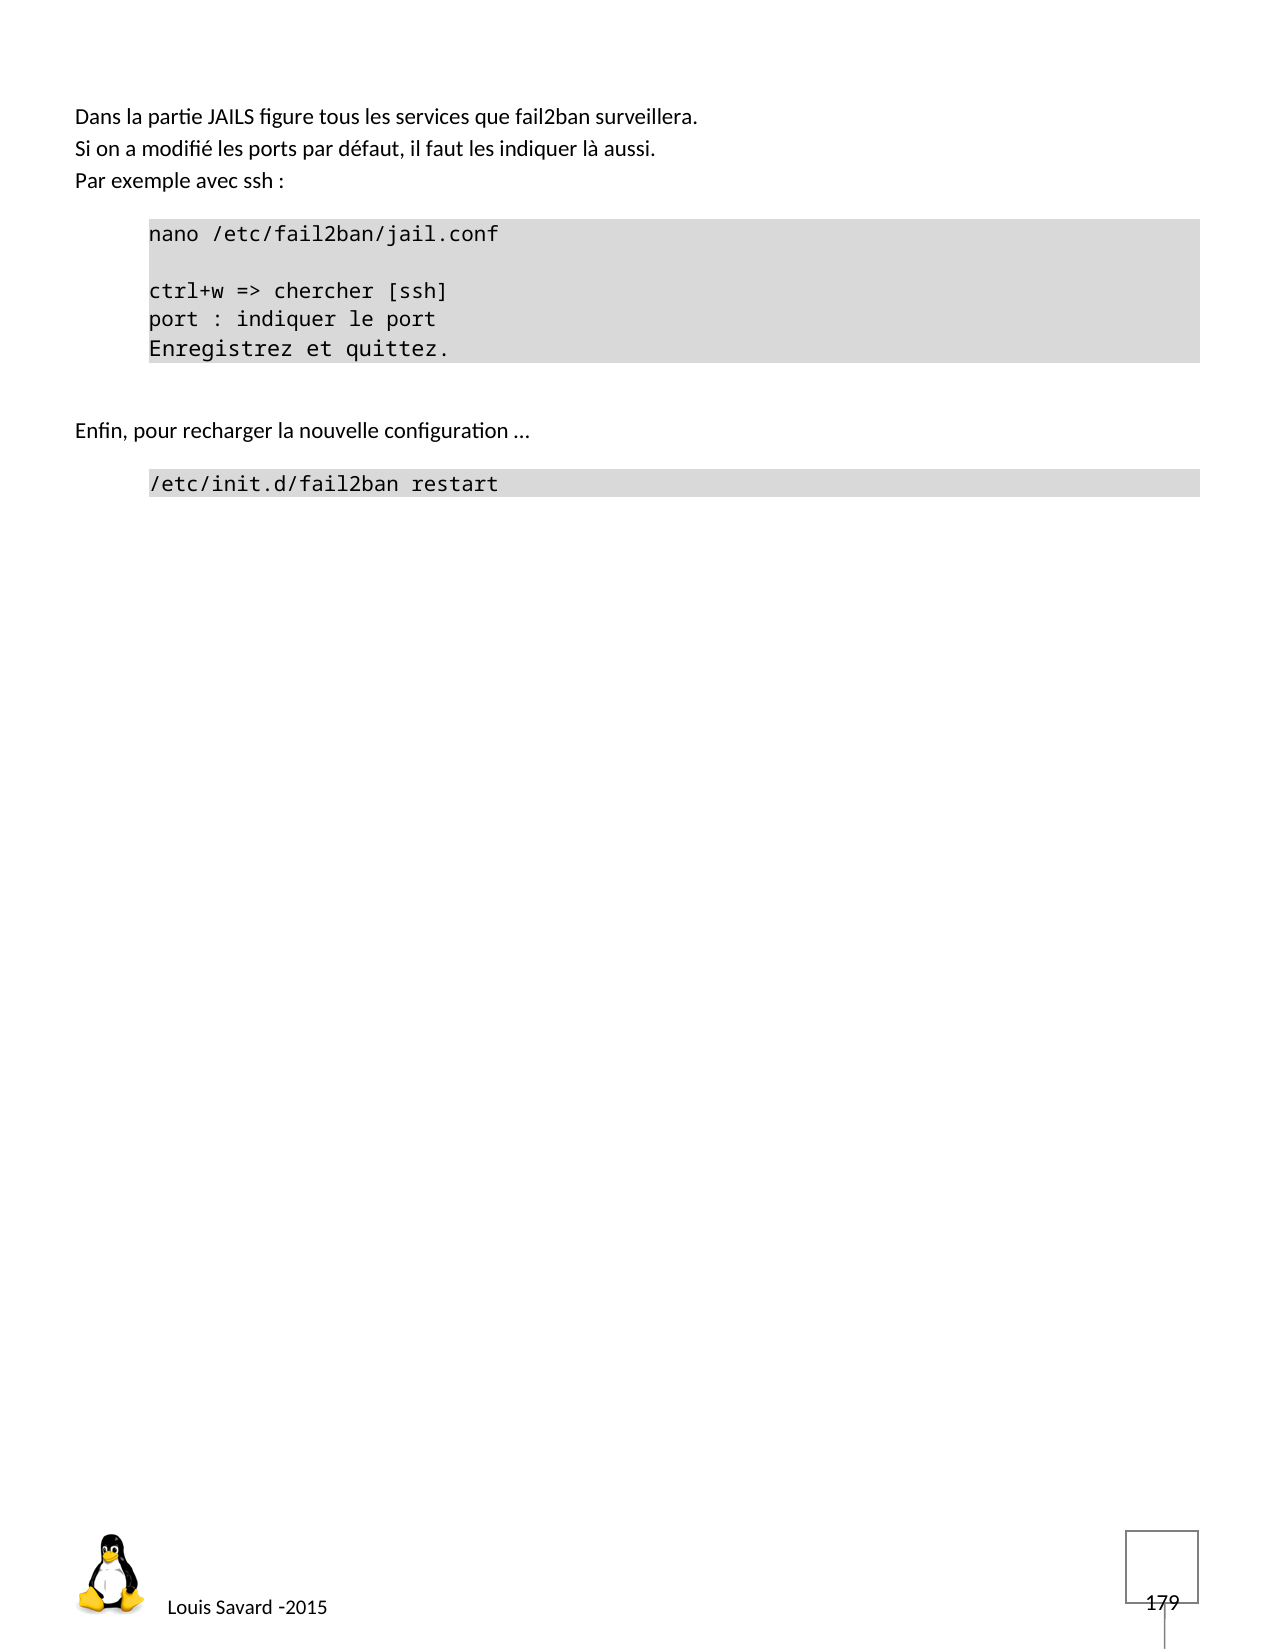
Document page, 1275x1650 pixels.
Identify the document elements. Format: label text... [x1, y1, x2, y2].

text Dans la partie JAILS figure tous les services que fail2ban surveillera. Si on a modifié les ports par défaut, il faut les indiquer là aussi. Par exemple avec ssh : [75, 102, 1200, 194]
text /etc/init.d/fail2ban restart [149, 469, 1200, 497]
text nano /etc/fail2ban/jail.conf [149, 219, 1200, 248]
text Enregistrez et quittez. [149, 333, 1200, 363]
picture [75, 1530, 147, 1615]
text ctrl+w => chercher [ssh] [149, 248, 1200, 304]
text port : indiquer le port [149, 304, 1200, 333]
text Enfin, pour recharger la nouvelle configuration … [75, 416, 1200, 444]
